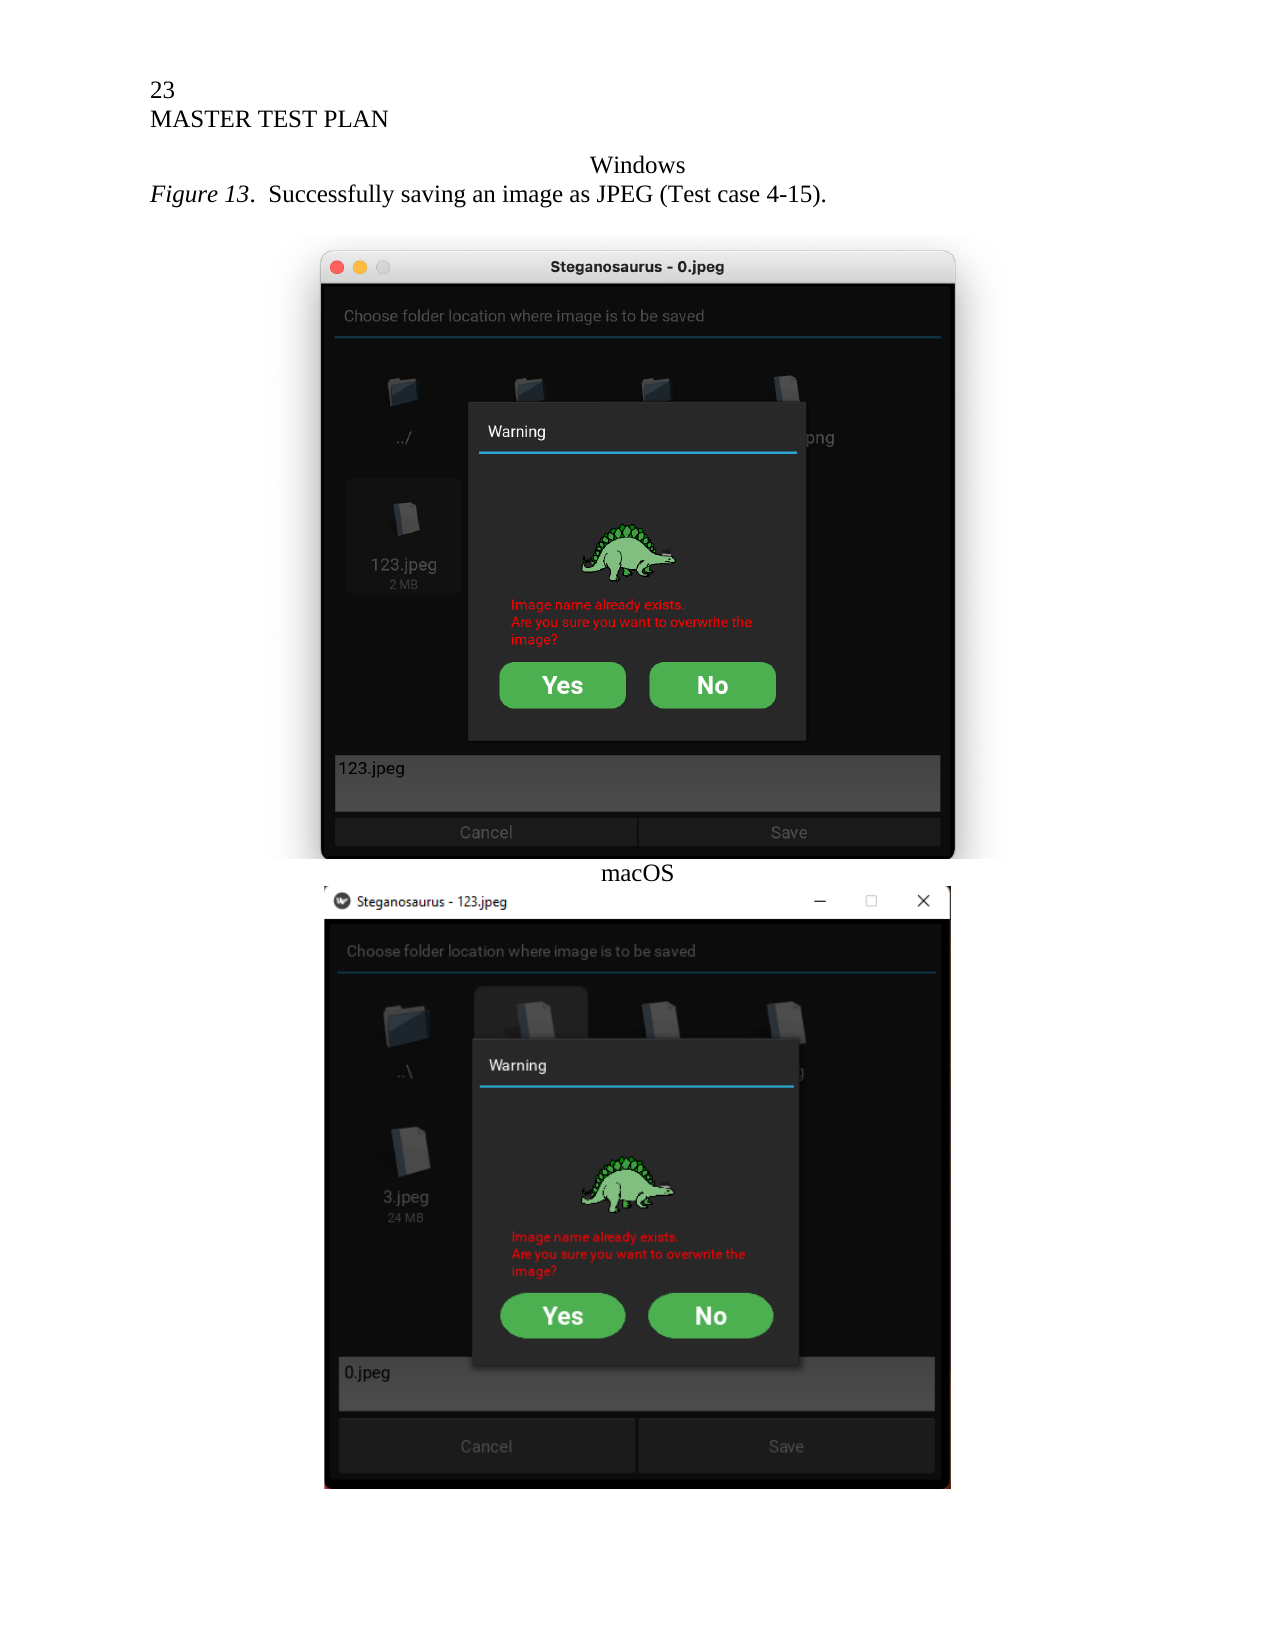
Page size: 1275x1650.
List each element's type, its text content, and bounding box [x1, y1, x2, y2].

picture [256, 236, 1019, 859]
picture [324, 886, 951, 1489]
text Windows [150, 150, 1125, 179]
text Figure 13. Successfully saving an image as JPEG (Test case 4-15). [150, 179, 1125, 207]
text macOS [150, 858, 1125, 887]
